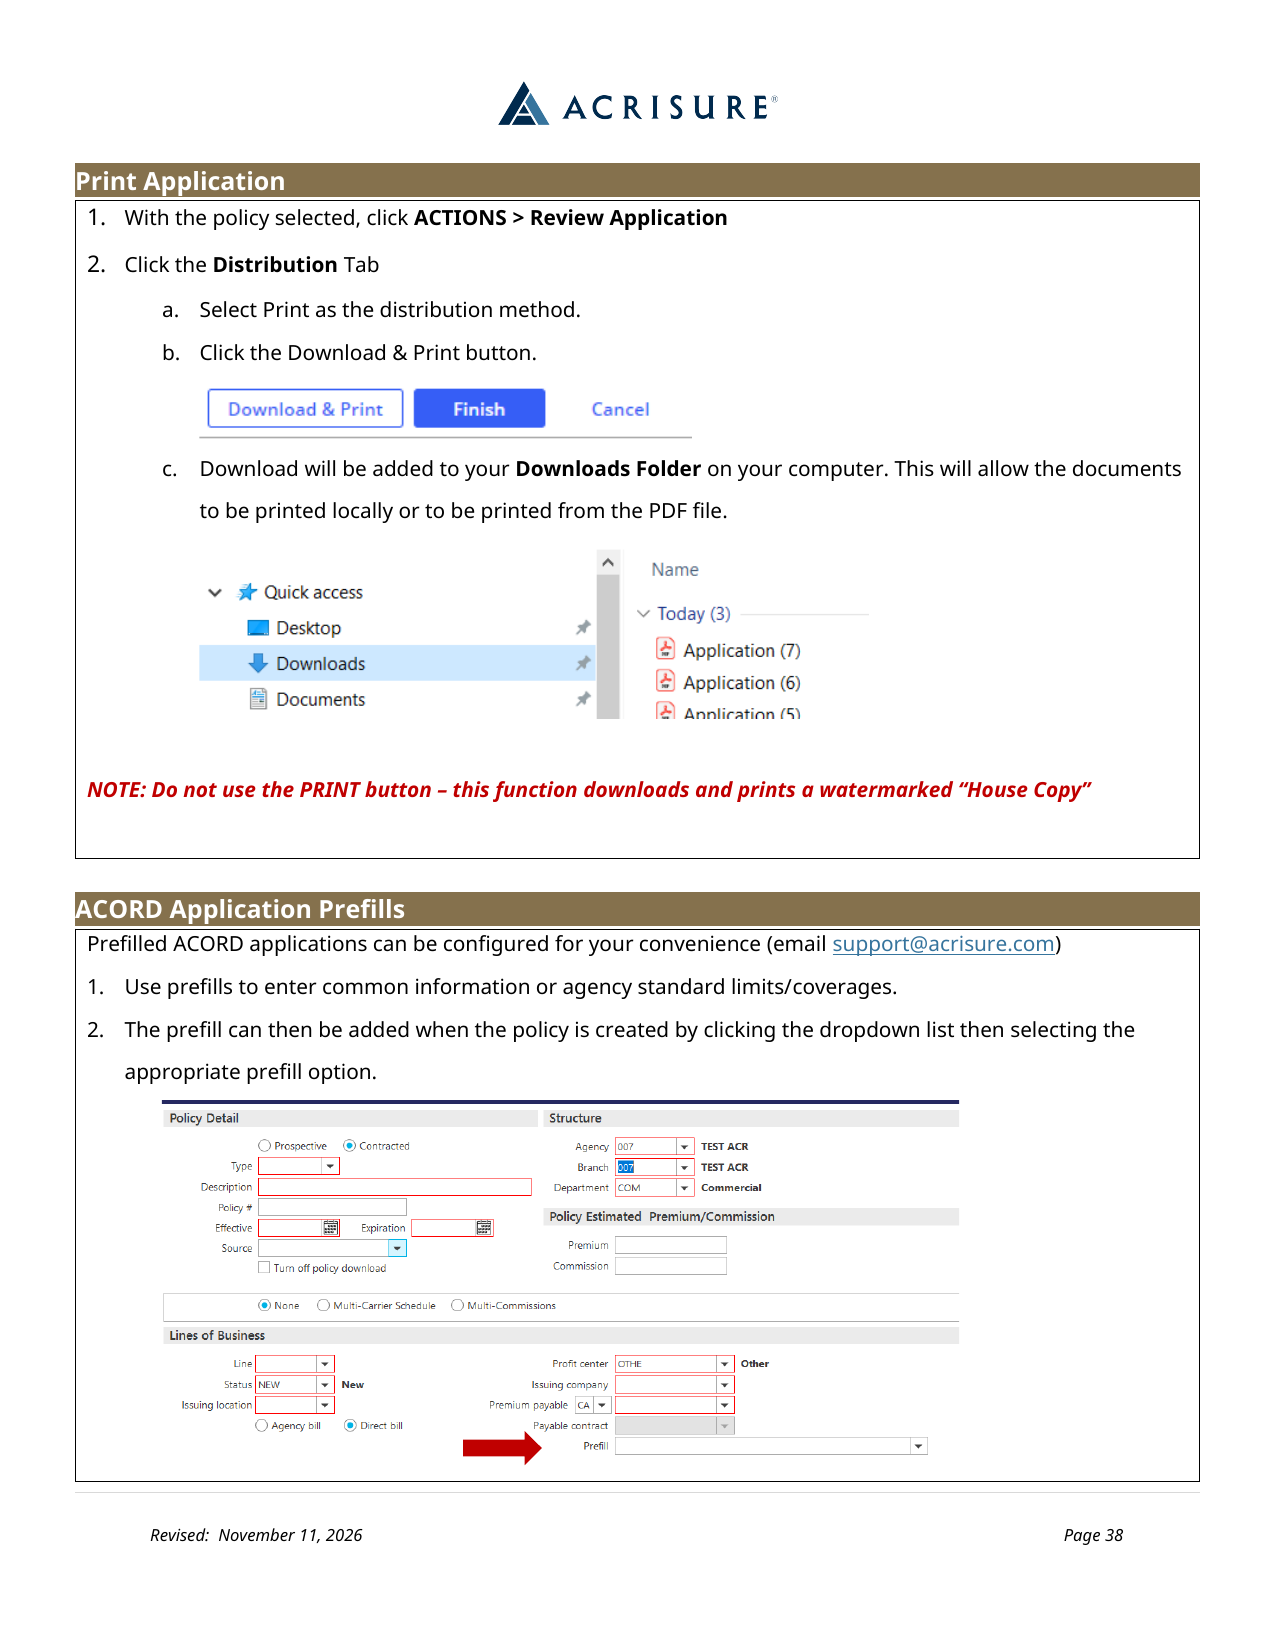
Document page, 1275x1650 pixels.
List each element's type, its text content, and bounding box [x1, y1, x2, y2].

table_header With the policy selected, click ACTIONS > Review Application Click the Distribution Tab Select Print as the distribution method. Click the Download & Print button. Download will be added to your Downloads Folder on your computer. This will allow the documents to be printed locally or to be printed from the PDF file. NOTE: Do not use the PRINT button – this function downloads and prints a watermarked “House Copy” [76, 201, 1199, 858]
picture [496, 75, 779, 135]
subtitle ACORD Application Prefills [75, 892, 1200, 926]
picture [199, 539, 869, 719]
subtitle Print Application [75, 163, 1200, 197]
picture [199, 380, 692, 440]
picture [161, 1100, 960, 1470]
